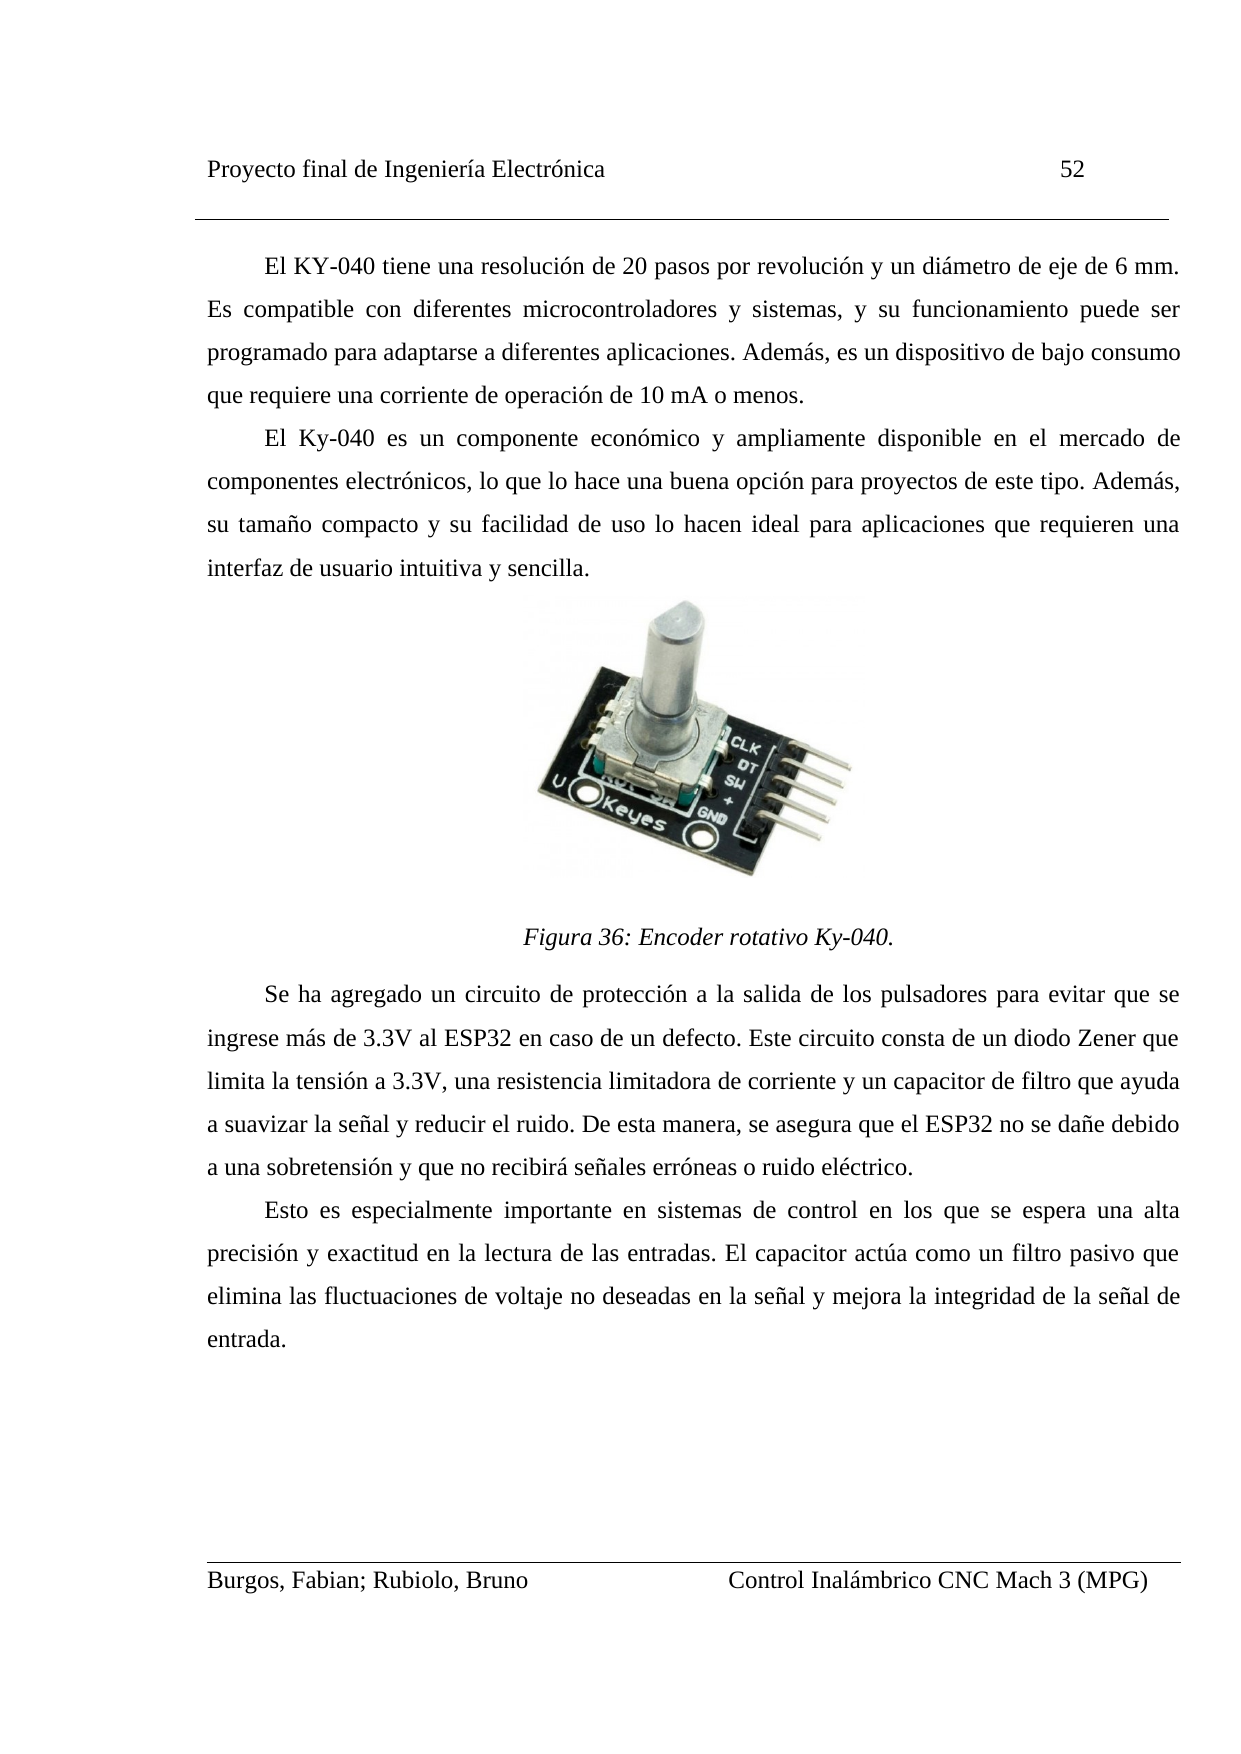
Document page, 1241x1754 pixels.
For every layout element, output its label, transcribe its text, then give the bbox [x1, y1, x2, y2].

text El KY-040 tiene una resolución de 20 pasos por revolución y un diámetro de eje de 6 mm. Es compatible con diferentes microcontroladores y sistemas, y su funcionamiento puede ser programado para adaptarse a diferentes aplicaciones. Además, es un dispositivo de bajo consumo que requiere una corriente de operación de 10 mA o menos. [207, 251, 1181, 409]
picture [522, 595, 866, 878]
text El Ky-040 es un componente económico y ampliamente disponible en el mercado de componentes electrónicos, lo que lo hace una buena opción para proyectos de este tipo. Además, su tamaño compacto y su facilidad de uso lo hacen ideal para aplicaciones que requieren una interfaz de usuario intuitiva y sencilla. [207, 423, 1181, 581]
text Esto es especialmente importante en sistemas de control en los que se espera una alta precisión y exactitud en la lectura de las entradas. El capacitor actúa como un filtro pasivo que elimina las fluctuaciones de voltaje no deseadas en la señal y mejora la integridad de la señal de entrada. [207, 1195, 1181, 1353]
text Se ha agregado un circuito de protección a la salida de los pulsadores para evitar que se ingrese más de 3.3V al ESP32 en caso de un defecto. Este circuito consta de un diodo Zener que limita la tensión a 3.3V, una resistencia limitadora de corriente y un capacitor de filtro que ayuda a suavizar la señal y reducir el ruido. De esta manera, se asegura que el ESP32 no se dañe debido a una sobretensión y que no recibirá señales erróneas o ruido eléctrico. [207, 979, 1181, 1181]
text : Encoder rotativo Ky-040. [236, 922, 1181, 950]
